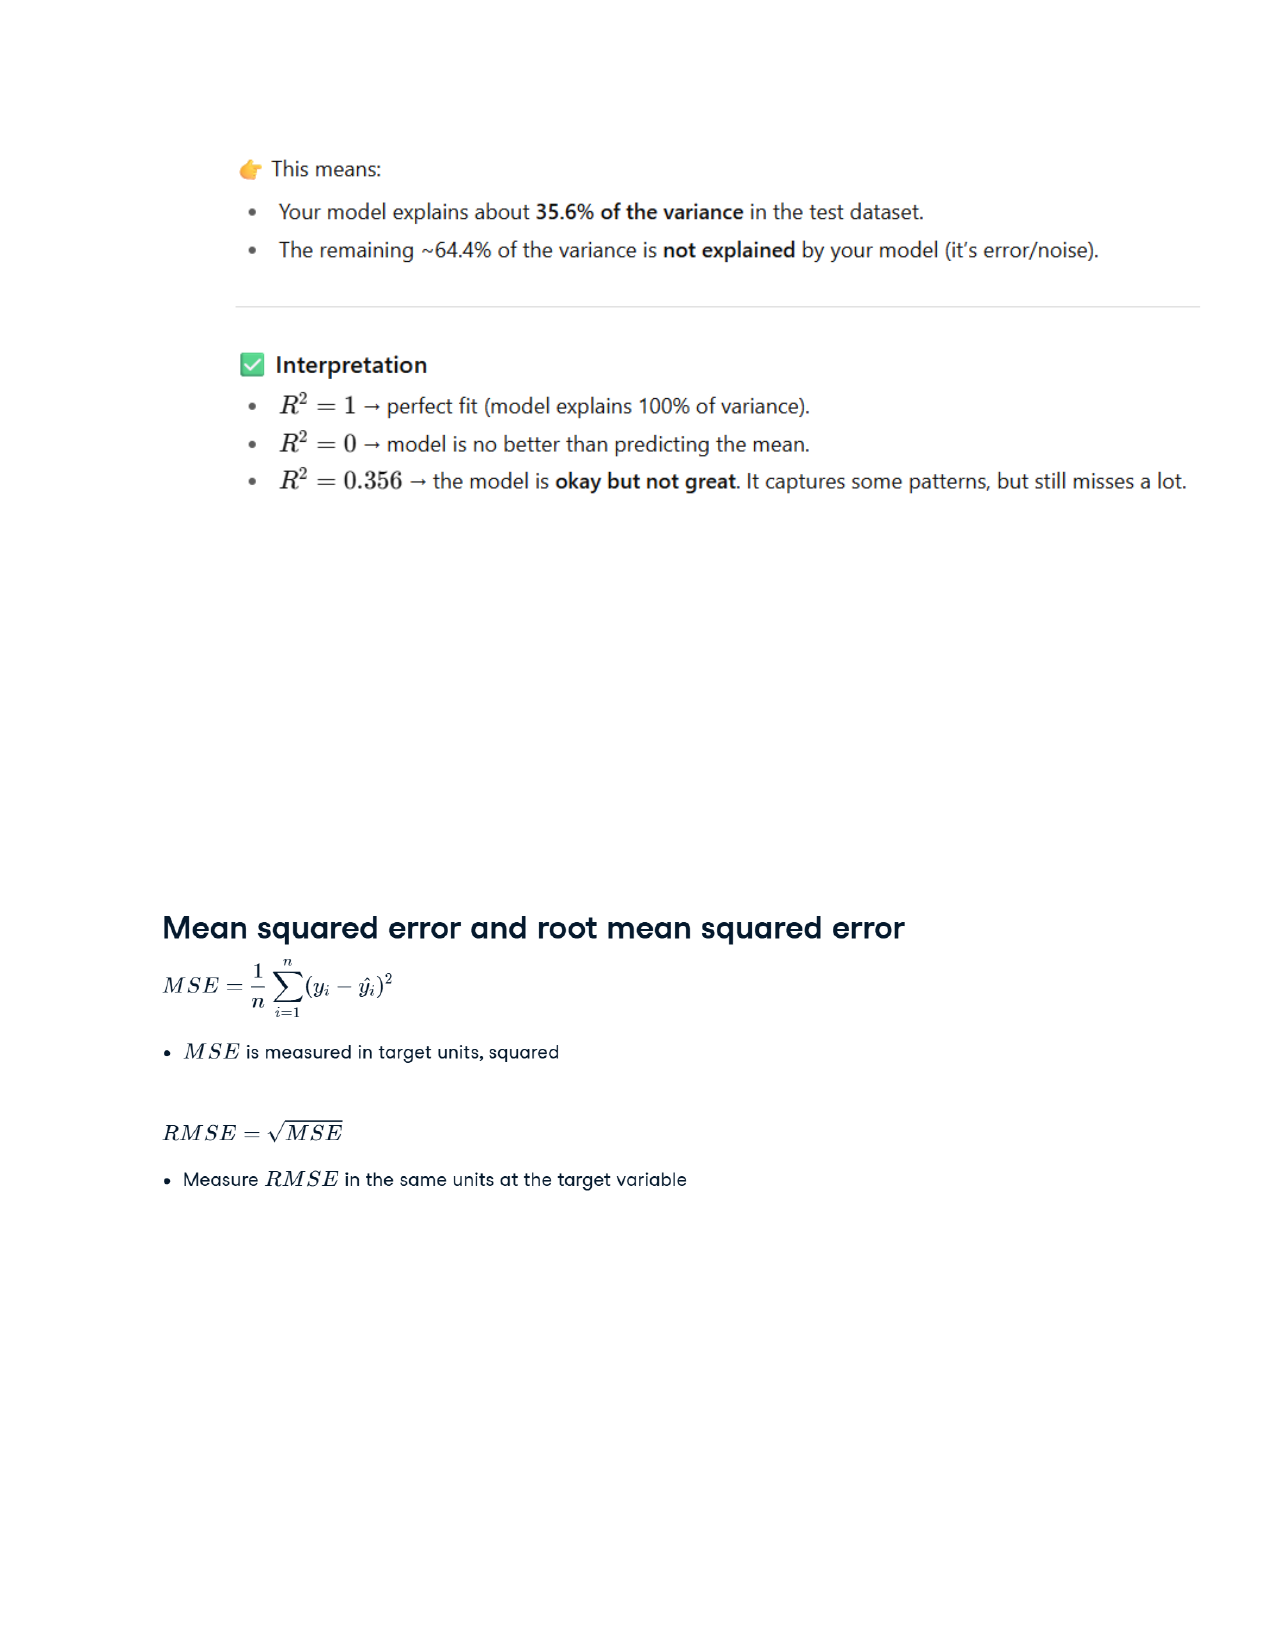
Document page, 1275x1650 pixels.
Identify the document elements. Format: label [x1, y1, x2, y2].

picture [150, 906, 919, 1211]
picture [225, 150, 1200, 516]
